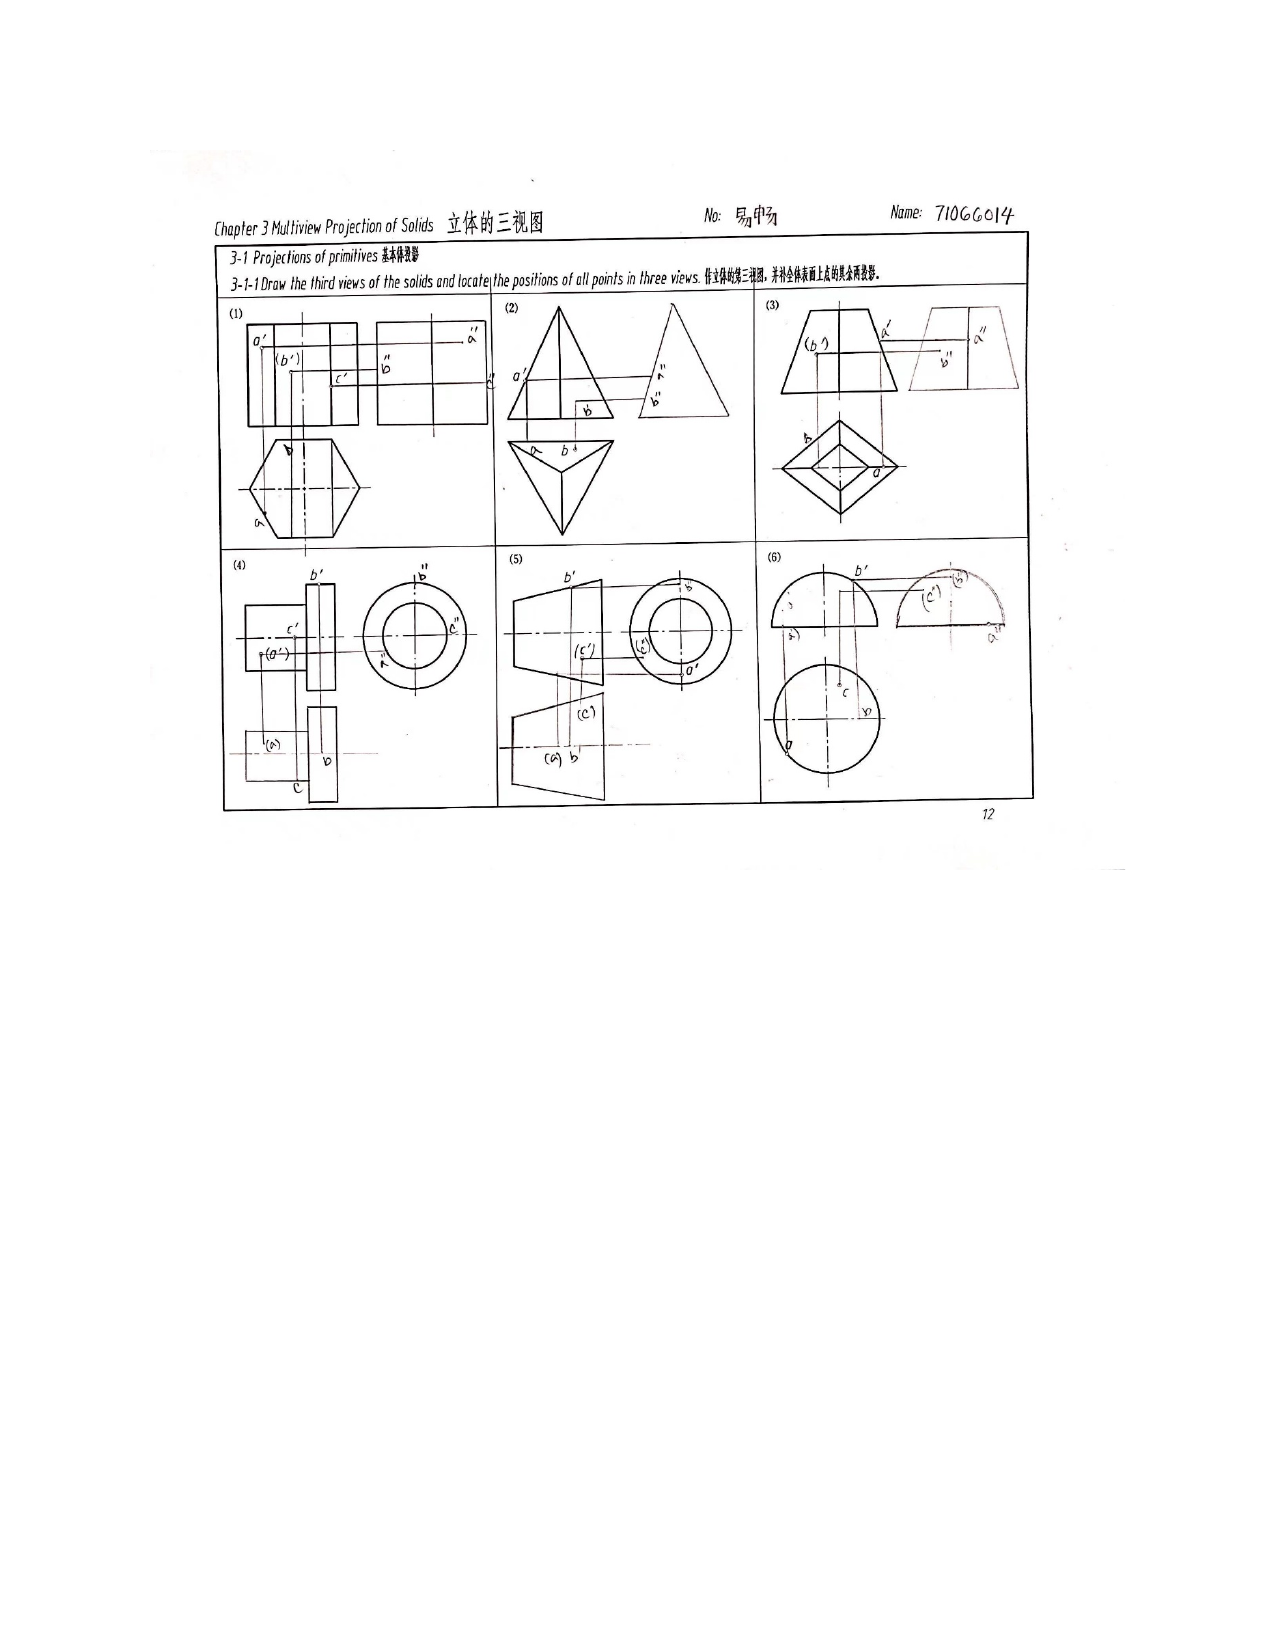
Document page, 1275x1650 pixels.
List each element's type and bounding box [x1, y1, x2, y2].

picture [150, 150, 1125, 870]
